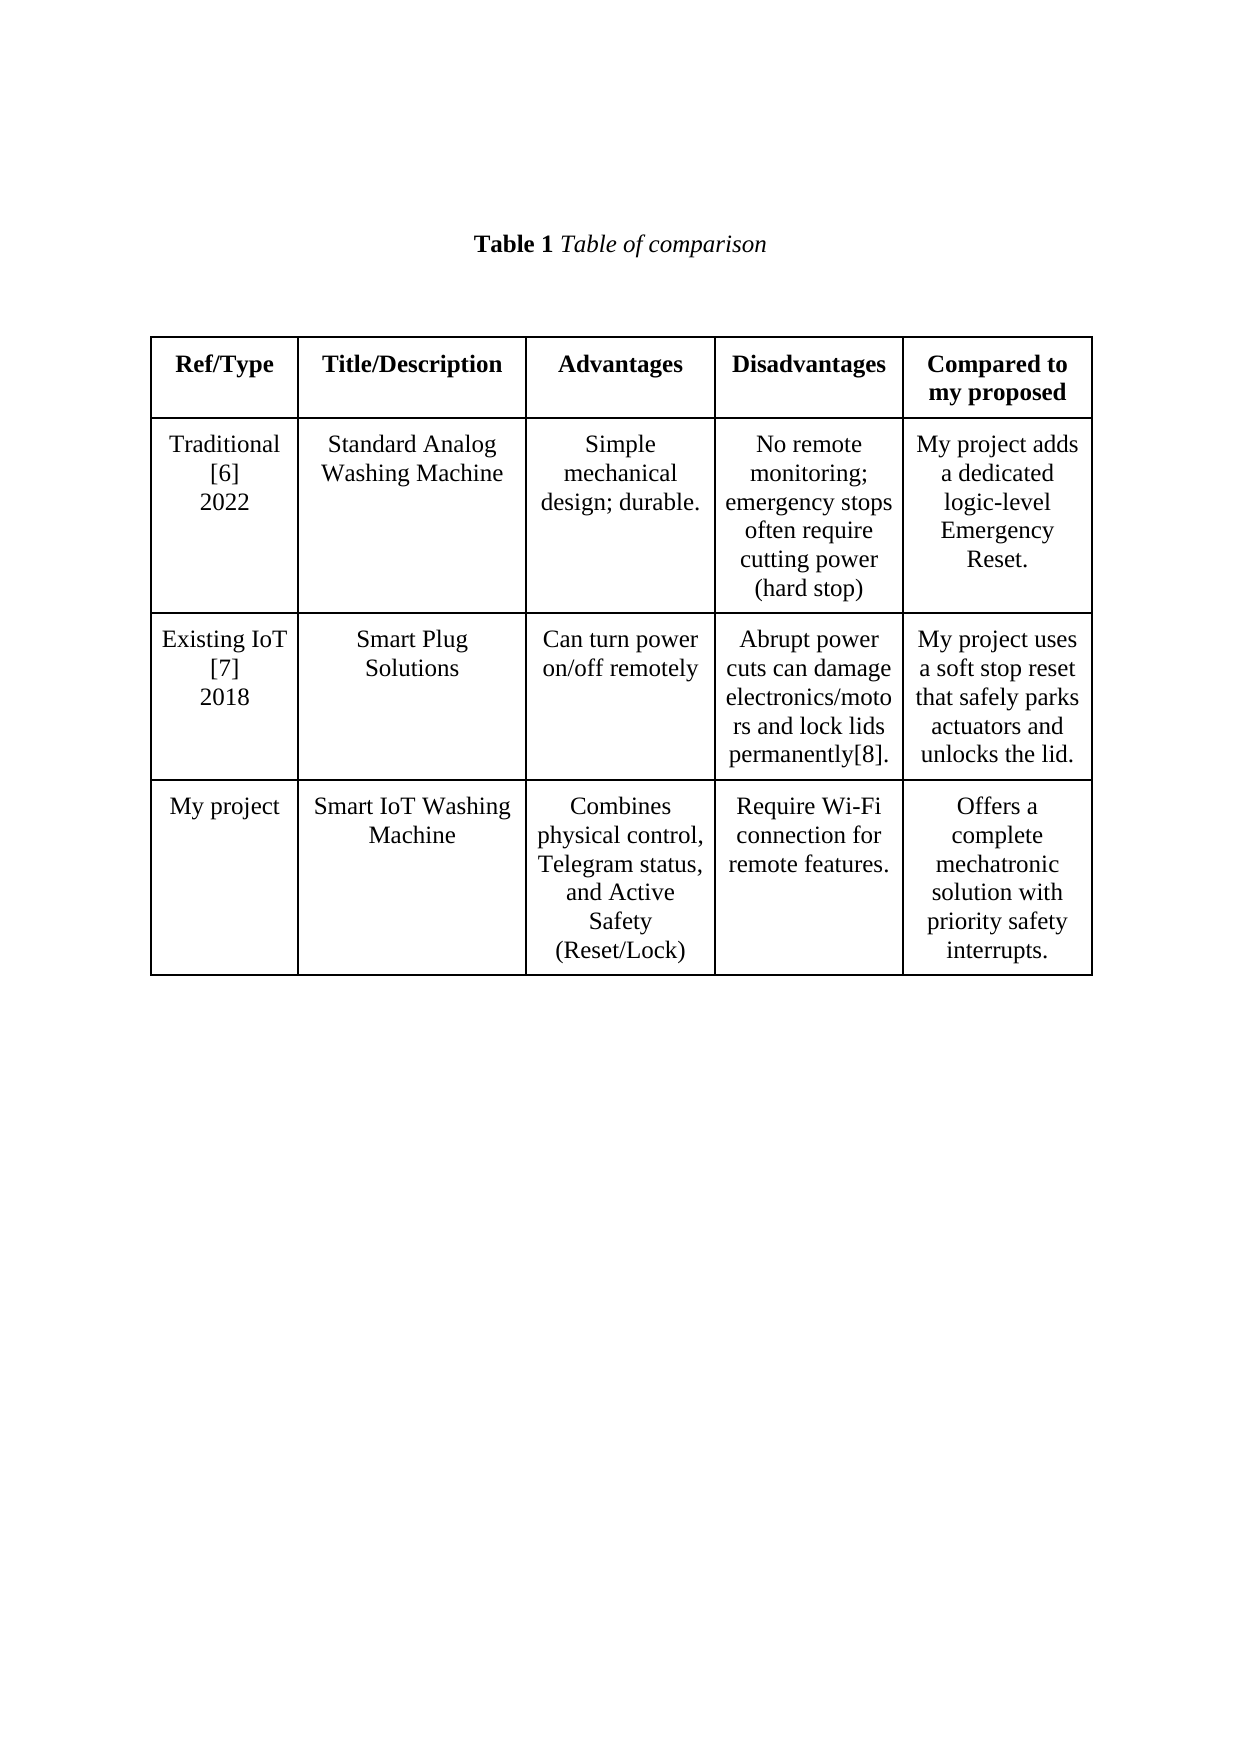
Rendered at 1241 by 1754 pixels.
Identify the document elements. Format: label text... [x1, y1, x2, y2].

table_cell My project [152, 781, 297, 974]
table_cell Require Wi-Fi connection for remote features. [716, 781, 902, 974]
text Table 1 Table of comparison [150, 229, 1090, 257]
table_cell Can turn power on/off remotely [527, 614, 714, 779]
table_cell Standard Analog Washing Machine [299, 419, 525, 612]
table_cell No remote monitoring; emergency stops often require cutting power (hard stop) [716, 419, 902, 612]
table_header Ref/Type [152, 338, 297, 417]
table_cell Traditional [6] 2022 [152, 419, 297, 612]
table_cell Abrupt power cuts can damage electronics/motors and lock lids permanently[8]. [716, 614, 902, 779]
table_cell Offers a complete mechatronic solution with priority safety interrupts. [904, 781, 1091, 974]
table_header Advantages [527, 338, 714, 417]
table_cell My project adds a dedicated logic-level Emergency Reset. [904, 419, 1091, 612]
table_header Compared to my proposed [904, 338, 1091, 417]
table_header Title/Description [299, 338, 525, 417]
table_cell Smart IoT Washing Machine [299, 781, 525, 974]
table_cell Existing IoT [7] 2018 [152, 614, 297, 779]
table_cell Combines physical control, Telegram status, and Active Safety (Reset/Lock) [527, 781, 714, 974]
table_cell Smart Plug Solutions [299, 614, 525, 779]
table_cell My project uses a soft stop reset that safely parks actuators and unlocks the lid. [904, 614, 1091, 779]
table_cell Simple mechanical design; durable. [527, 419, 714, 612]
table_header Disadvantages [716, 338, 902, 417]
